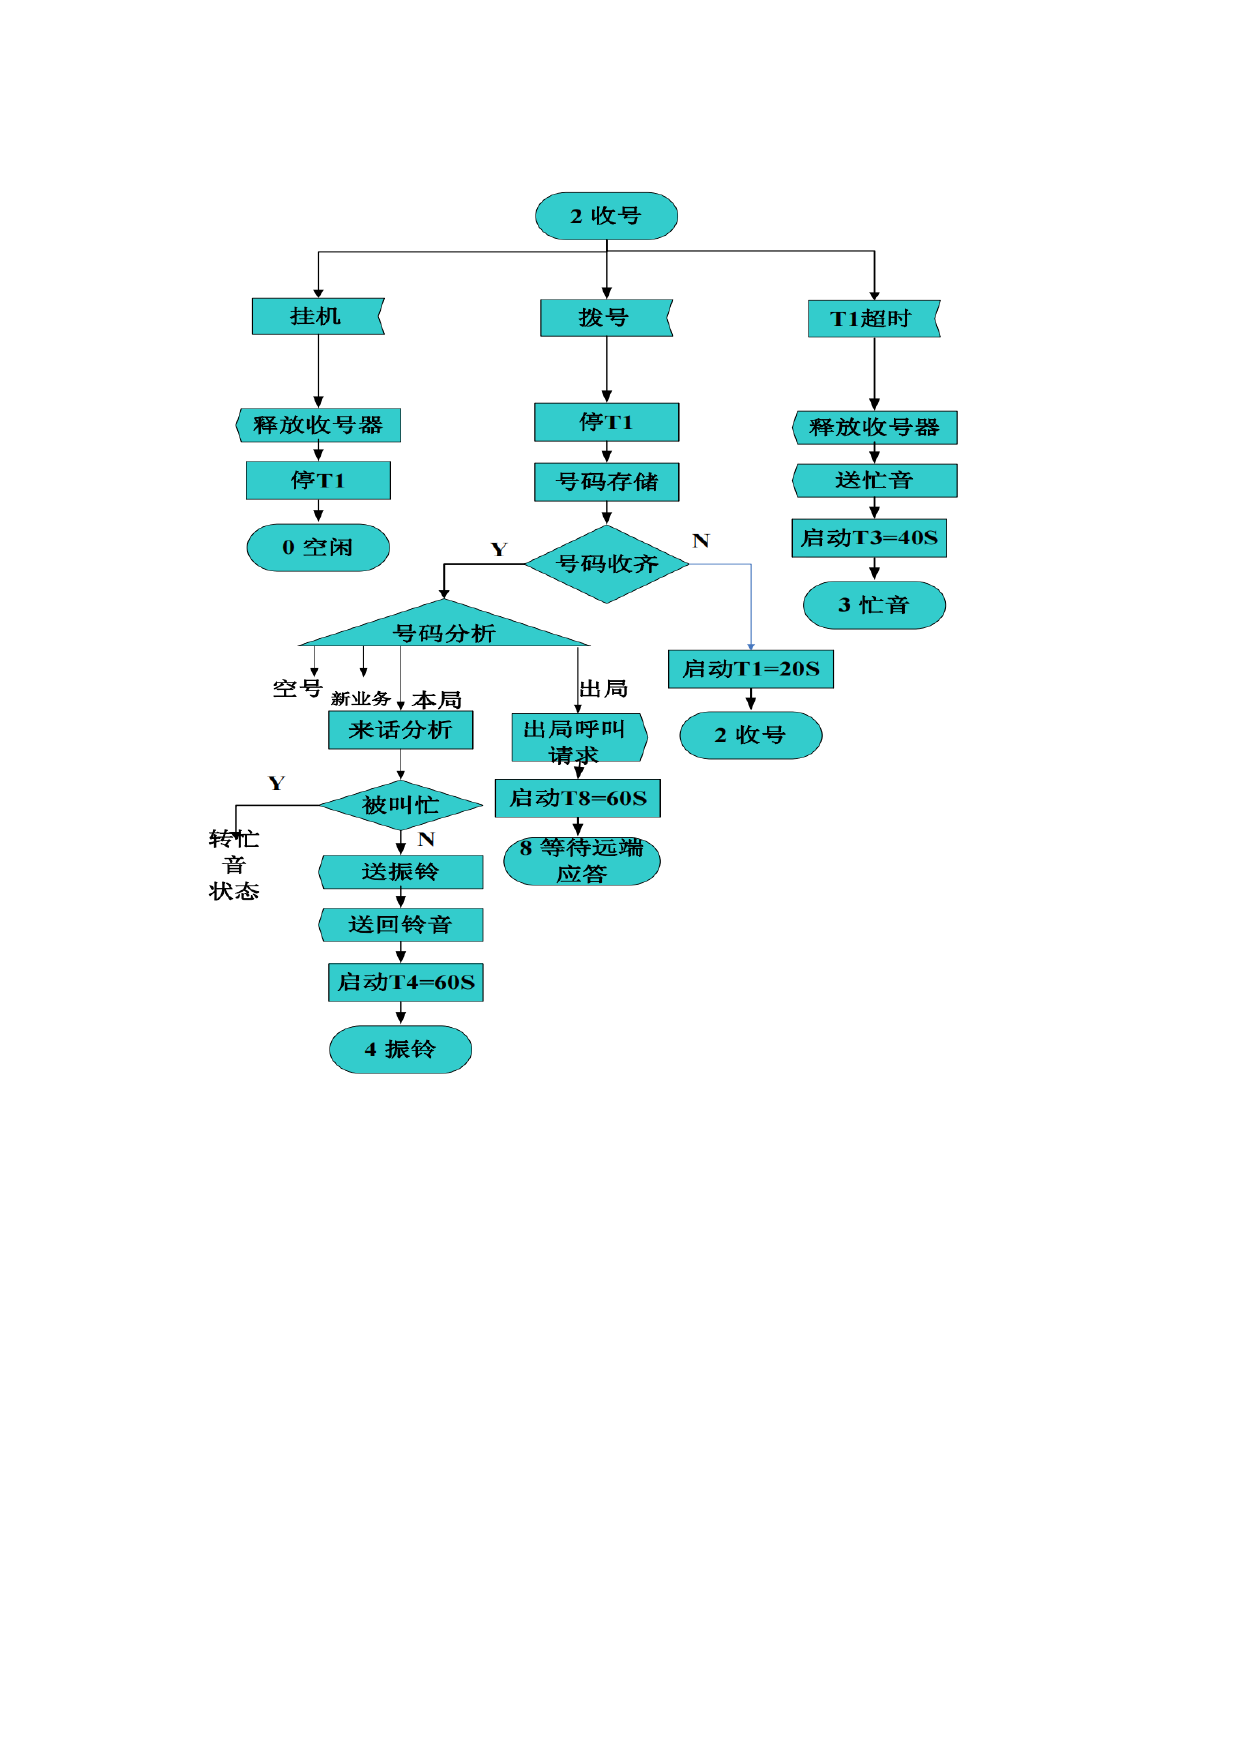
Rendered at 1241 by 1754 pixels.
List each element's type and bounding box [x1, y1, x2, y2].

picture [187, 162, 988, 1077]
